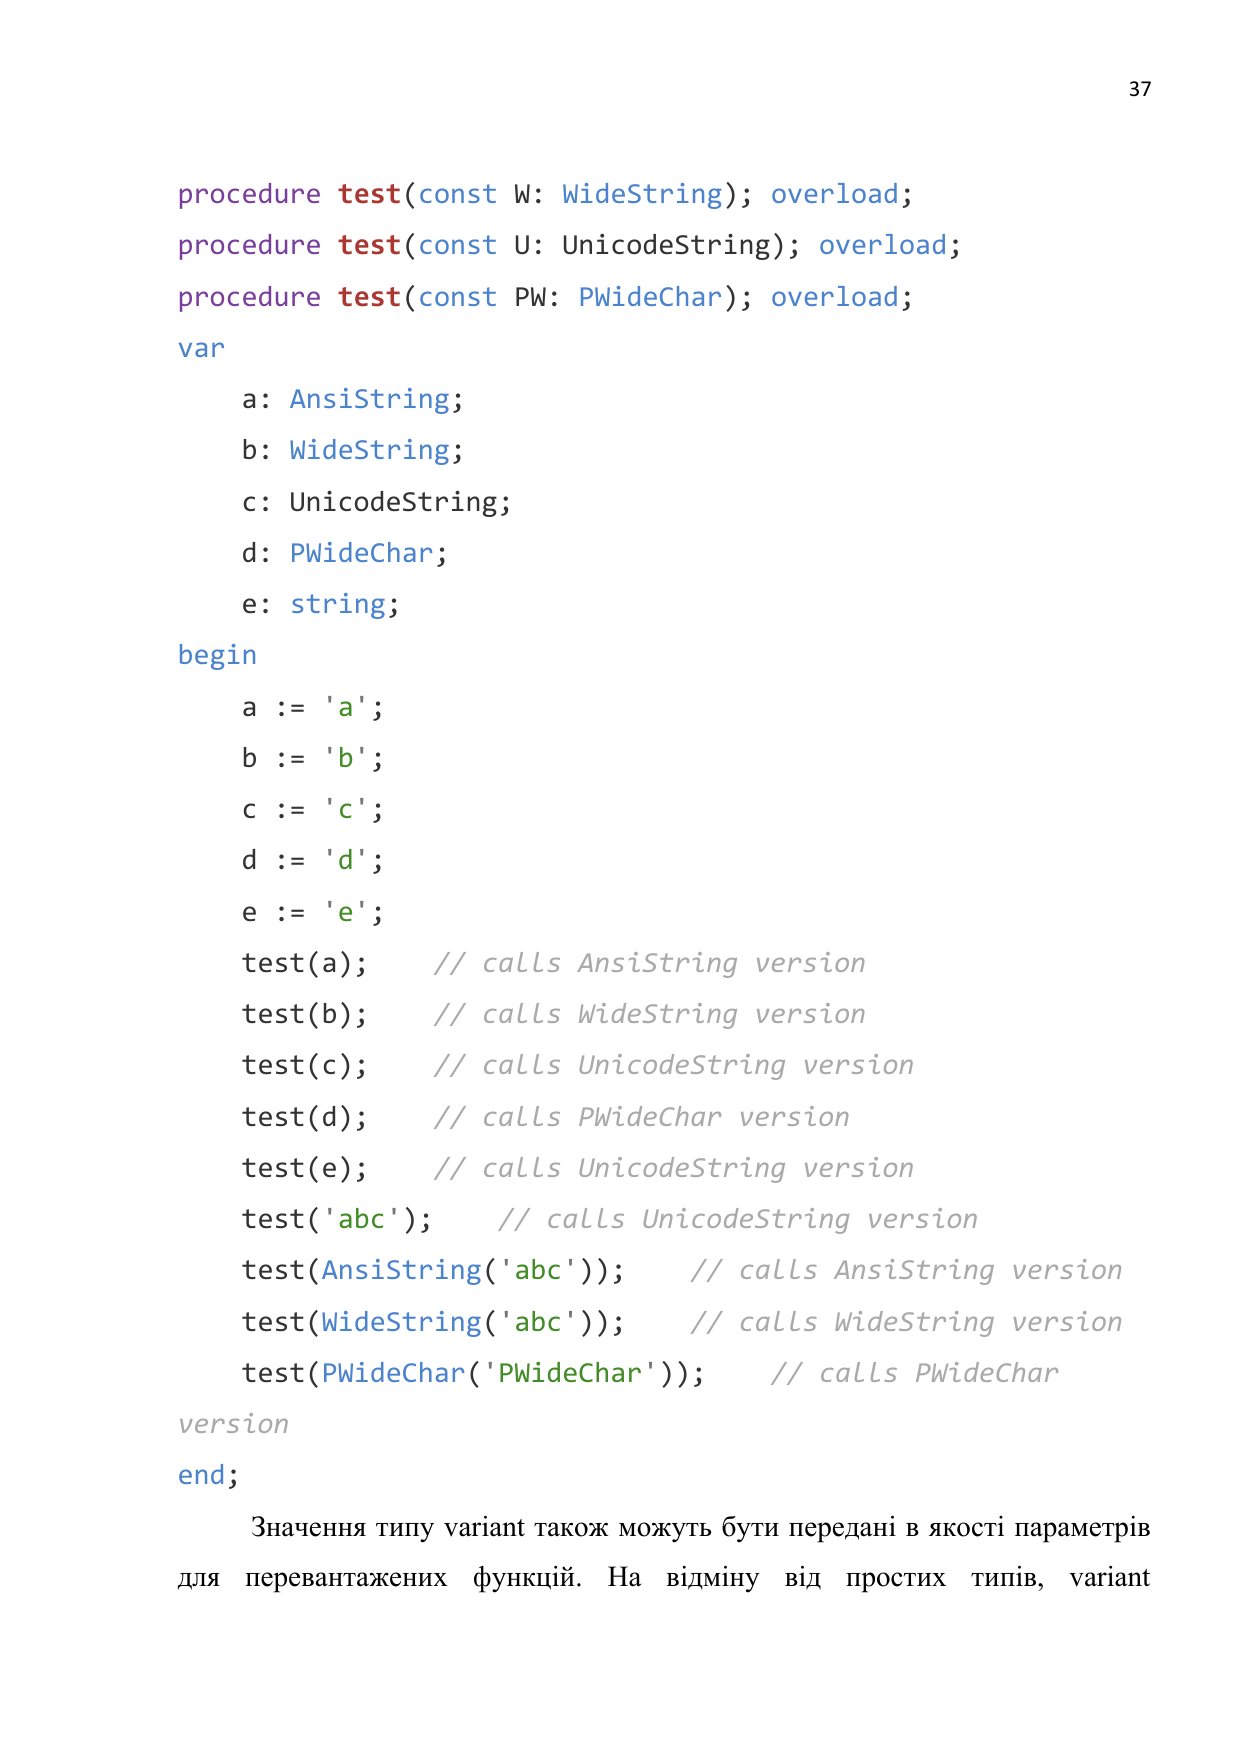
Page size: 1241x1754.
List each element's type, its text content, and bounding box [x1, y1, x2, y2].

text c: UnicodeString; [177, 484, 1152, 518]
text test('abc'); // calls UnicodeString version [177, 1202, 1152, 1236]
text d := 'd'; [177, 843, 1152, 877]
text a: AnsiString; [177, 382, 1152, 416]
text c := 'c'; [177, 792, 1152, 826]
text test(a); // calls AnsiString version [177, 946, 1152, 980]
text e: string; [177, 587, 1152, 621]
text b := 'b'; [177, 741, 1152, 775]
text procedure test(const U: UnicodeString); overload; [177, 228, 1152, 262]
text b: WideString; [177, 433, 1152, 467]
text e := 'e'; [177, 894, 1152, 928]
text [177, 1509, 1152, 1593]
text a := 'a'; [177, 689, 1152, 723]
text procedure test(const W: WideString); overload; [177, 177, 1152, 211]
text end; [177, 1458, 1152, 1492]
text test(b); // calls WideString version [177, 997, 1152, 1031]
text var [177, 331, 1152, 365]
text procedure test(const PW: PWideChar); overload; [177, 279, 1152, 313]
text d: PWideChar; [177, 536, 1152, 570]
text test(e); // calls UnicodeString version [177, 1151, 1152, 1185]
text begin [177, 638, 1152, 672]
text test(d); // calls PWideChar version [177, 1099, 1152, 1133]
text test(c); // calls UnicodeString version [177, 1048, 1152, 1082]
text test(WideString('abc')); // calls WideString version [177, 1304, 1152, 1338]
text test(PWideChar('PWideChar')); // calls PWideChar version [177, 1356, 1152, 1441]
text test(AnsiString('abc')); // calls AnsiString version [177, 1253, 1152, 1287]
